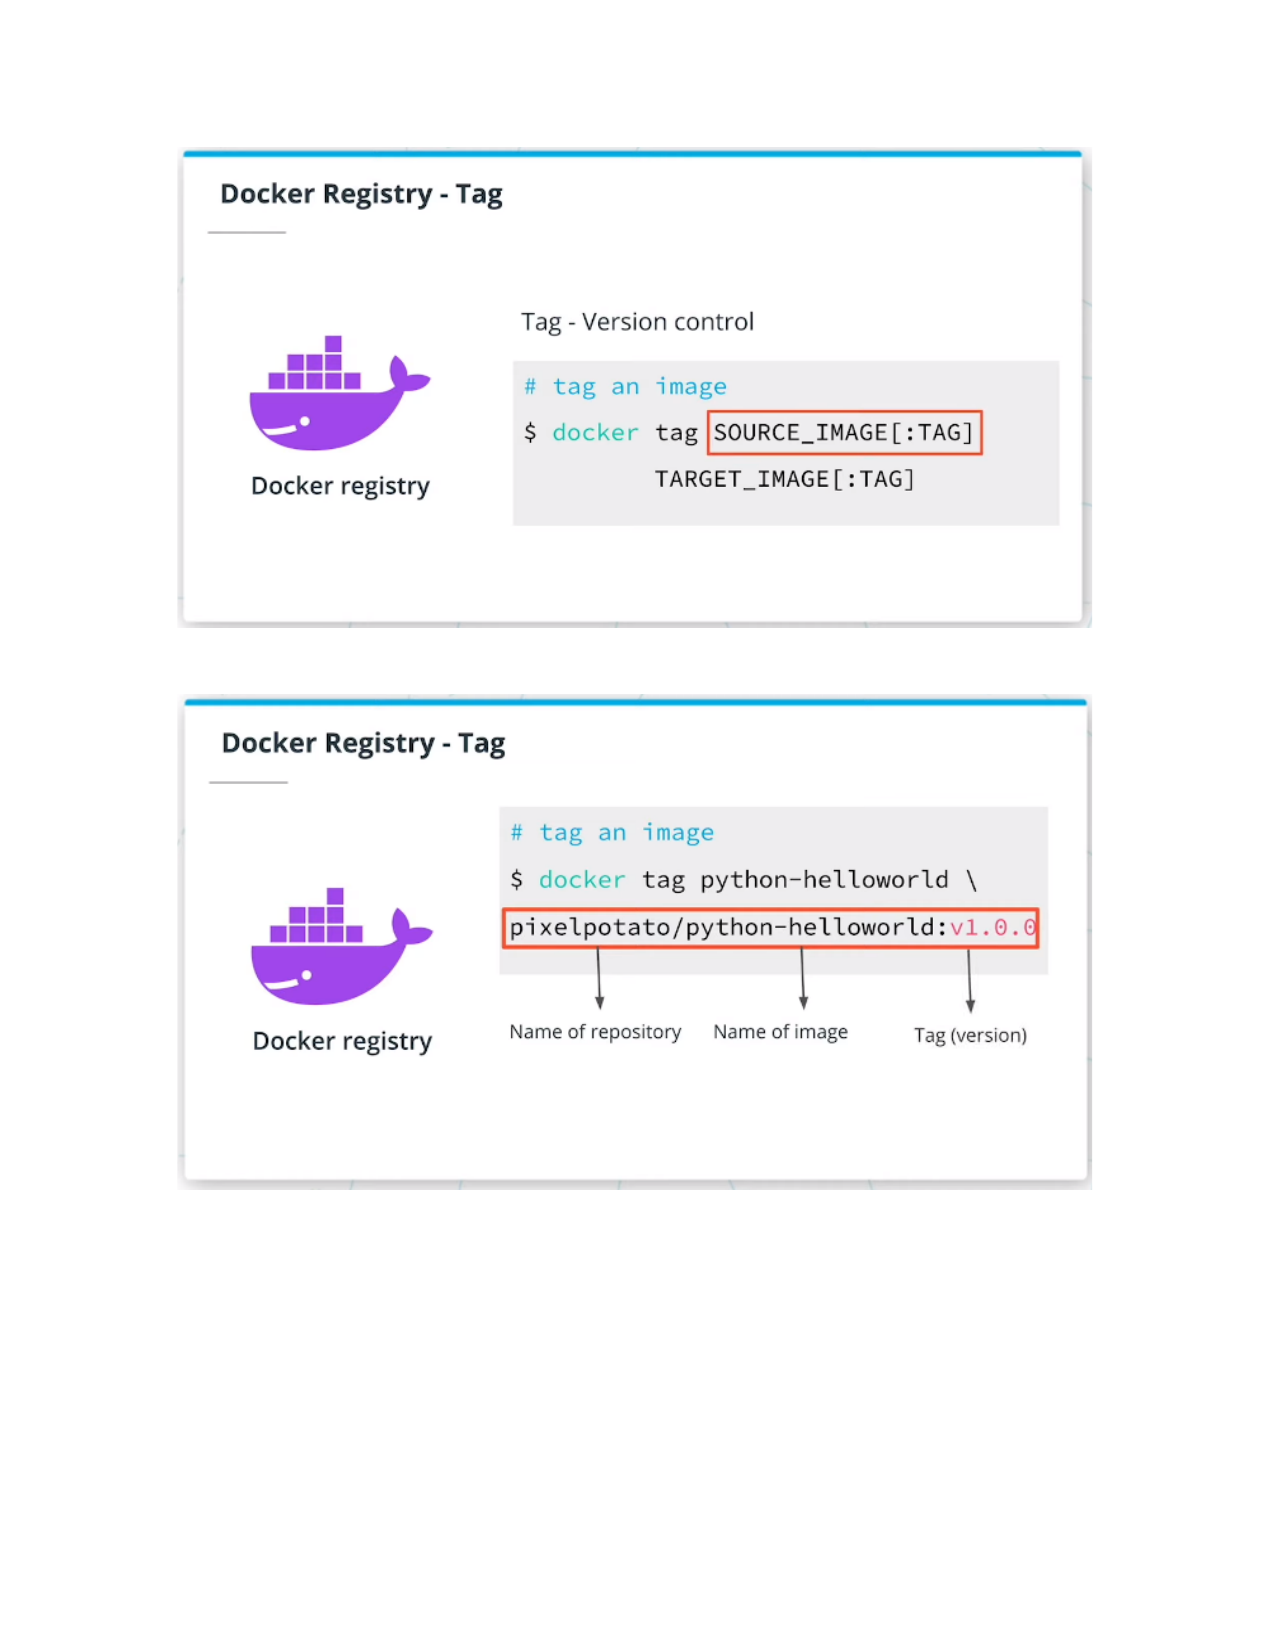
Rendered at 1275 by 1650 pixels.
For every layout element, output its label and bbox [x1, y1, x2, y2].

picture [177, 147, 1093, 628]
picture [177, 694, 1093, 1190]
